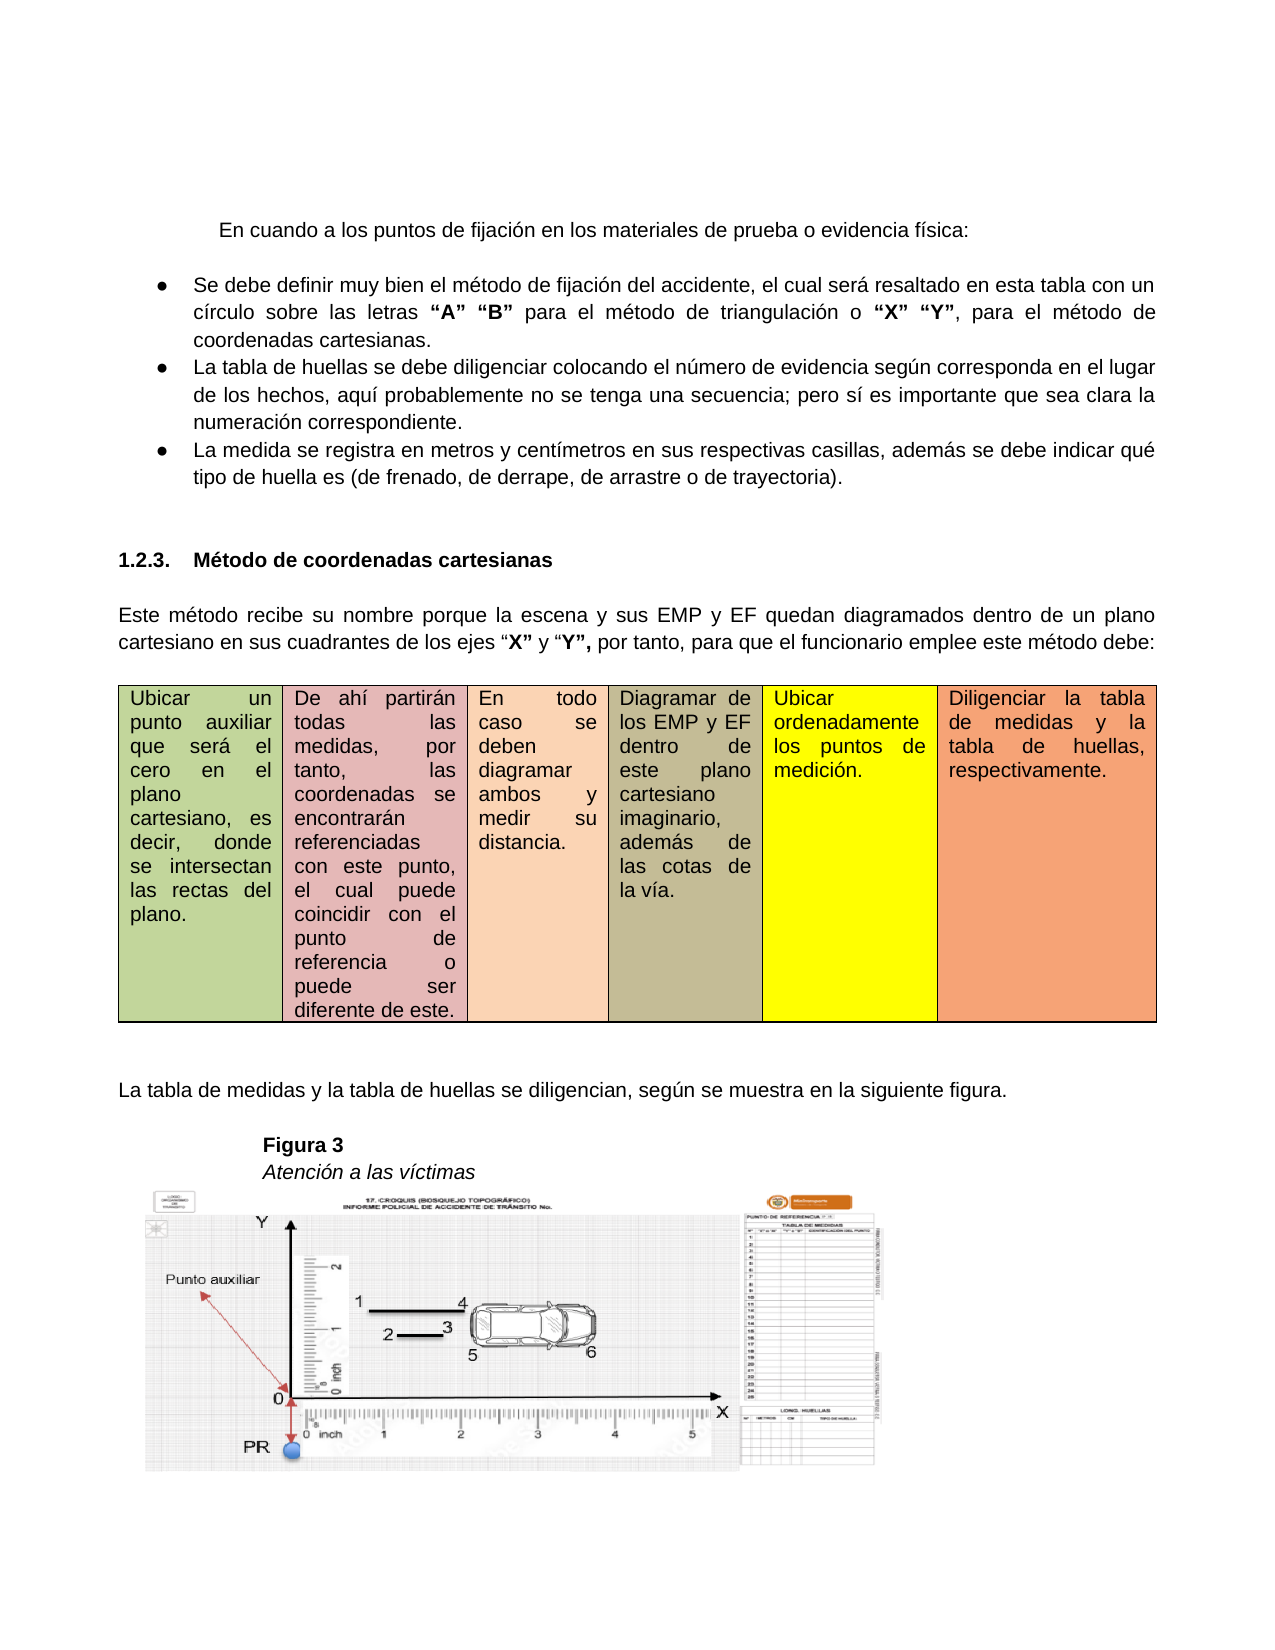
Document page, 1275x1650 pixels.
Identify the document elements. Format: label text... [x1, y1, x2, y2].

list La medida se registra en metros y centímetros en sus respectivas casillas, además se debe indicar qué tipo de huella es (de frenado, de derrape, de arrastre o de trayectoria). [156, 437, 1157, 489]
text En cuando a los puntos de fijación en los materiales de prueba o evidencia física: [118, 217, 1157, 241]
table_header Ubicar un punto auxiliar que será el cero en el plano cartesiano, es decir, donde se intersectan las rectas del plano. [119, 686, 282, 1021]
list Se debe definir muy bien el método de fijación del accidente, el cual será resaltado en esta tabla con un círculo sobre las letras “A” “B” para el método de triangulación o “X” “Y”, para el método de coordenadas cartesianas. [156, 272, 1157, 351]
text La tabla de medidas y la tabla de huellas se diligencian, según se muestra en la siguiente figura. [118, 1077, 1157, 1101]
text Este método recibe su nombre porque la escena y sus EMP y EF quedan diagramados dentro de un plano cartesiano en sus cuadrantes de los ejes “X” y “Y”, por tanto, para que el funcionario emplee este método debe: [118, 602, 1157, 654]
table_header Diagramar de los EMP y EF dentro de este plano cartesiano imaginario, además de las cotas de la vía. [609, 686, 762, 1021]
table_header Diligenciar la tabla de medidas y la tabla de huellas, respectivamente. [938, 686, 1156, 1021]
picture [118, 1187, 921, 1485]
text Método de coordenadas cartesianas [118, 547, 1157, 571]
list La tabla de huellas se debe diligenciar colocando el número de evidencia según corresponda en el lugar de los hechos, aquí probablemente no se tenga una secuencia; pero sí es importante que sea clara la numeración correspondiente. [156, 355, 1157, 434]
text Figura 3 [118, 1132, 1157, 1156]
table_header Ubicar ordenadamente los puntos de medición. [763, 686, 937, 1021]
text Atención a las víctimas [118, 1160, 1157, 1184]
table_header En todo caso se deben diagramar ambos y medir su distancia. [468, 686, 608, 1021]
table_header De ahí partirán todas las medidas, por tanto, las coordenadas se encontrarán referenciadas con este punto, el cual puede coincidir con el punto de referencia o puede ser diferente de este. [283, 686, 467, 1021]
